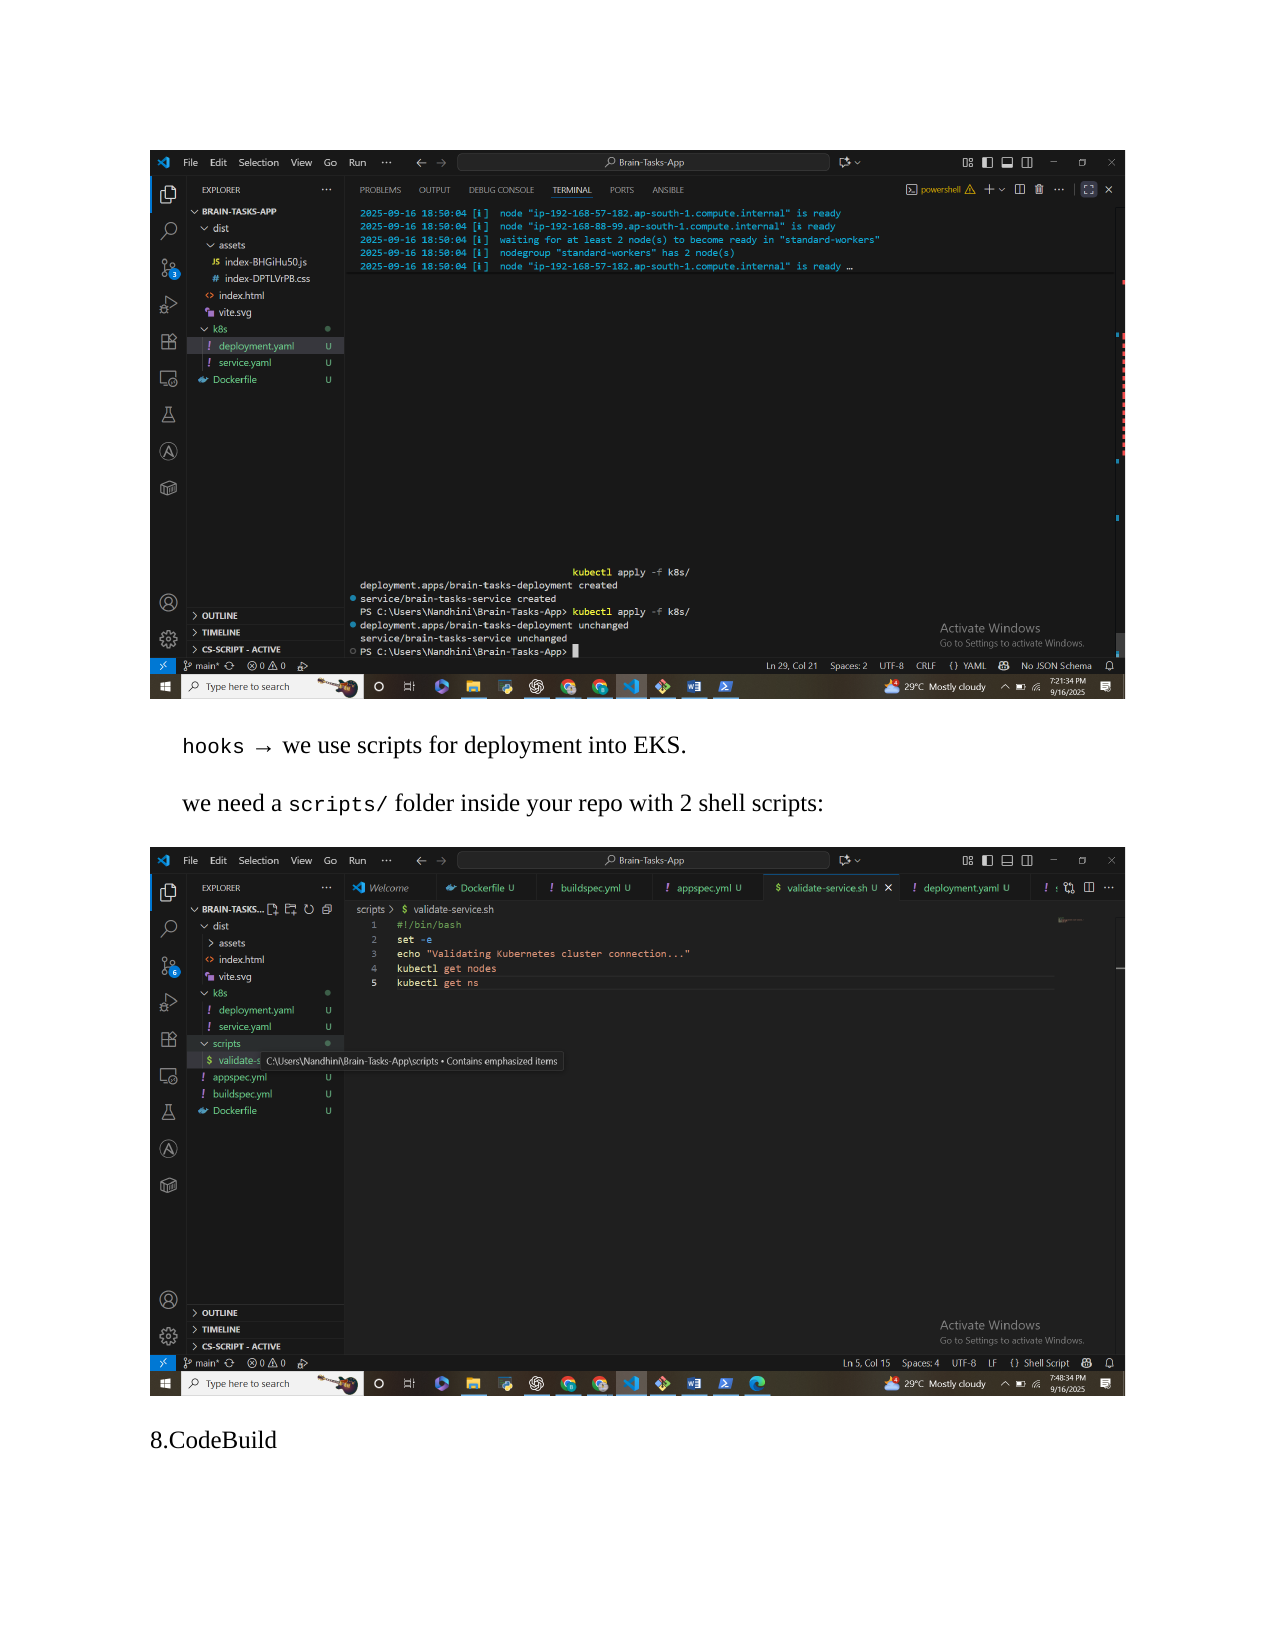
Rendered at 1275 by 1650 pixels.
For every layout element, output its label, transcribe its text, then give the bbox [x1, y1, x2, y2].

text  we need a scripts/ folder inside your repo with 2 shell scripts: [150, 788, 1125, 818]
text  hooks → we use scripts for deployment into EKS. [150, 730, 1125, 759]
picture [150, 150, 1125, 699]
picture [150, 847, 1125, 1396]
text 8.CodeBuild [150, 1425, 1125, 1454]
